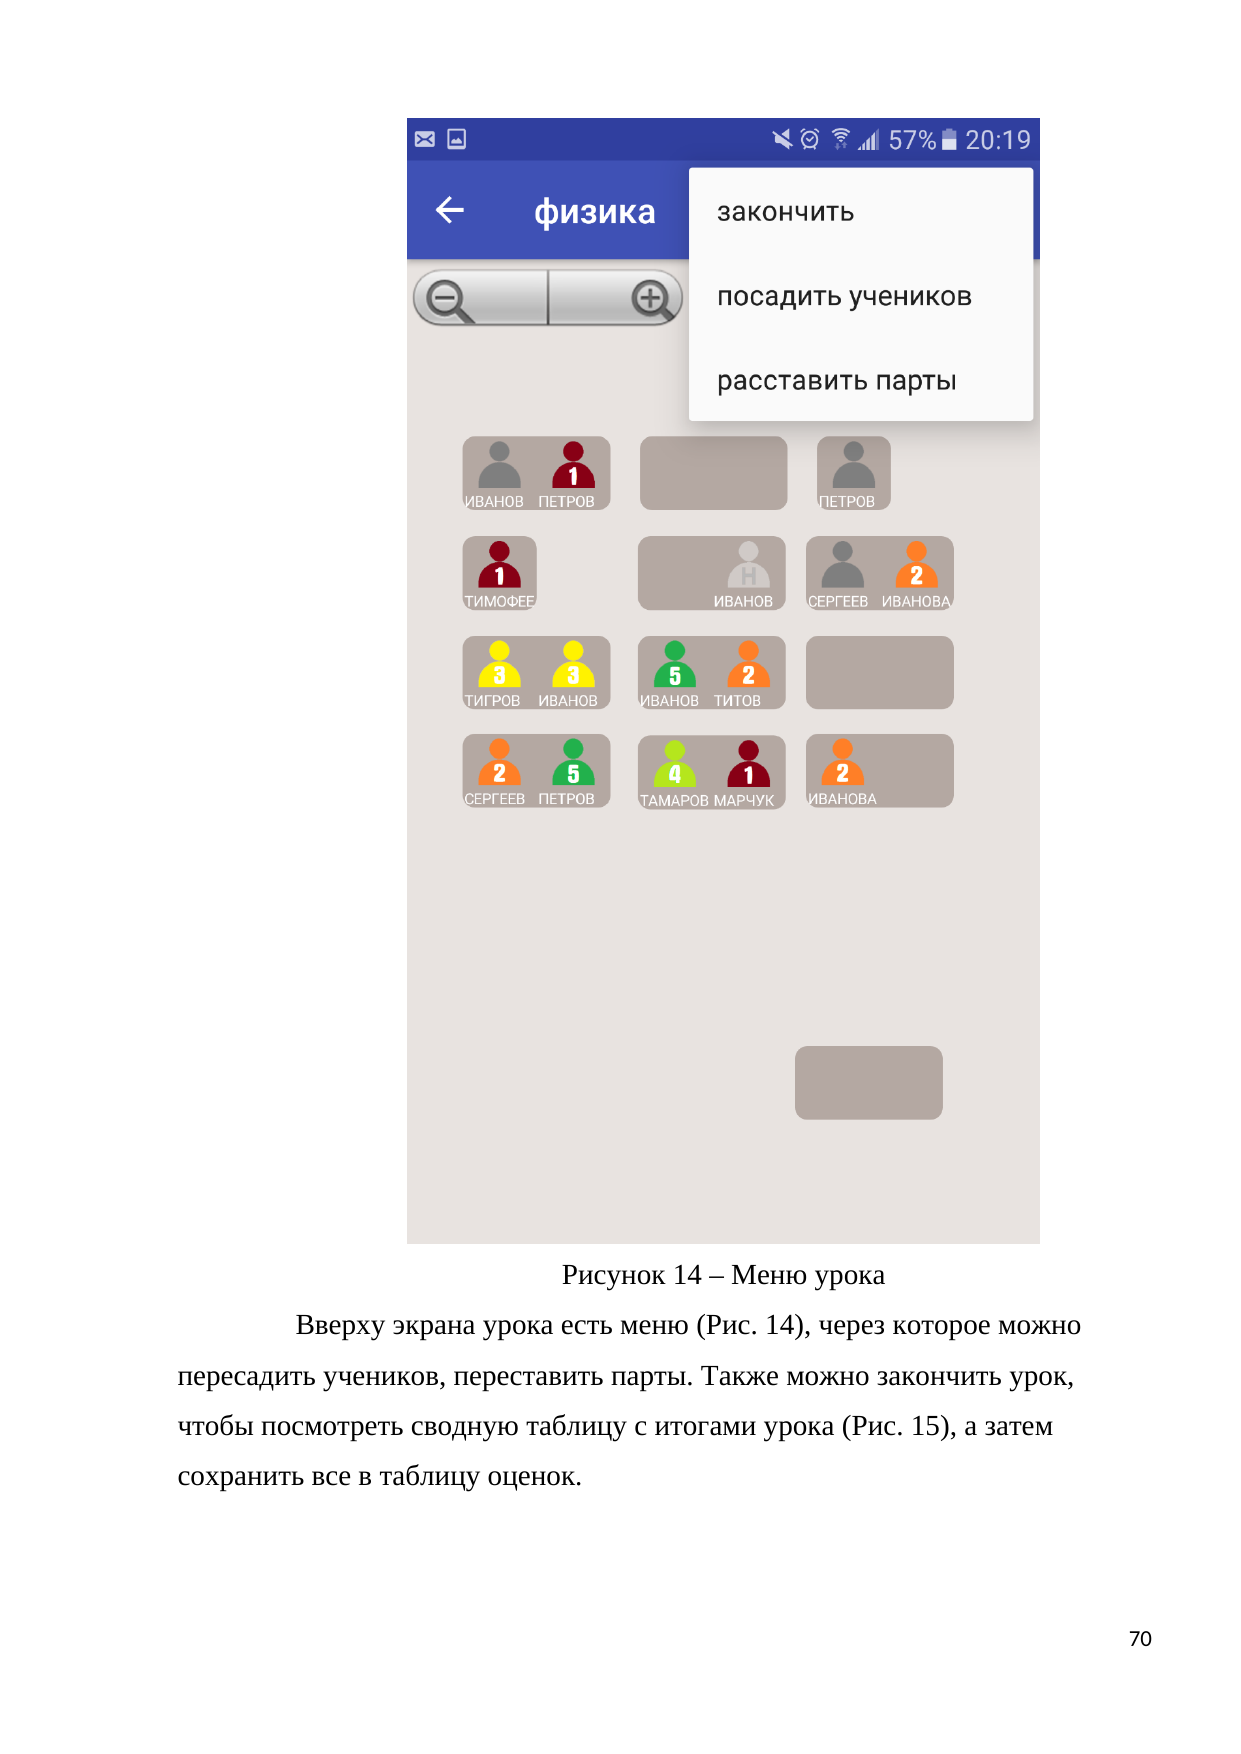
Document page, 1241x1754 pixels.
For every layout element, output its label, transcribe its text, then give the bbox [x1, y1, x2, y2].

text Рисунок 14 – Меню урока [177, 1257, 1152, 1291]
text Вверху экрана урока есть меню (Рис. 14), через которое можно пересадить учеников, переставить парты. Также можно закончить урок, чтобы посмотреть сводную таблицу с итогами урока (Рис. 15), а затем сохранить все в таблицу оценок. [177, 1307, 1152, 1492]
picture [407, 118, 1040, 1244]
